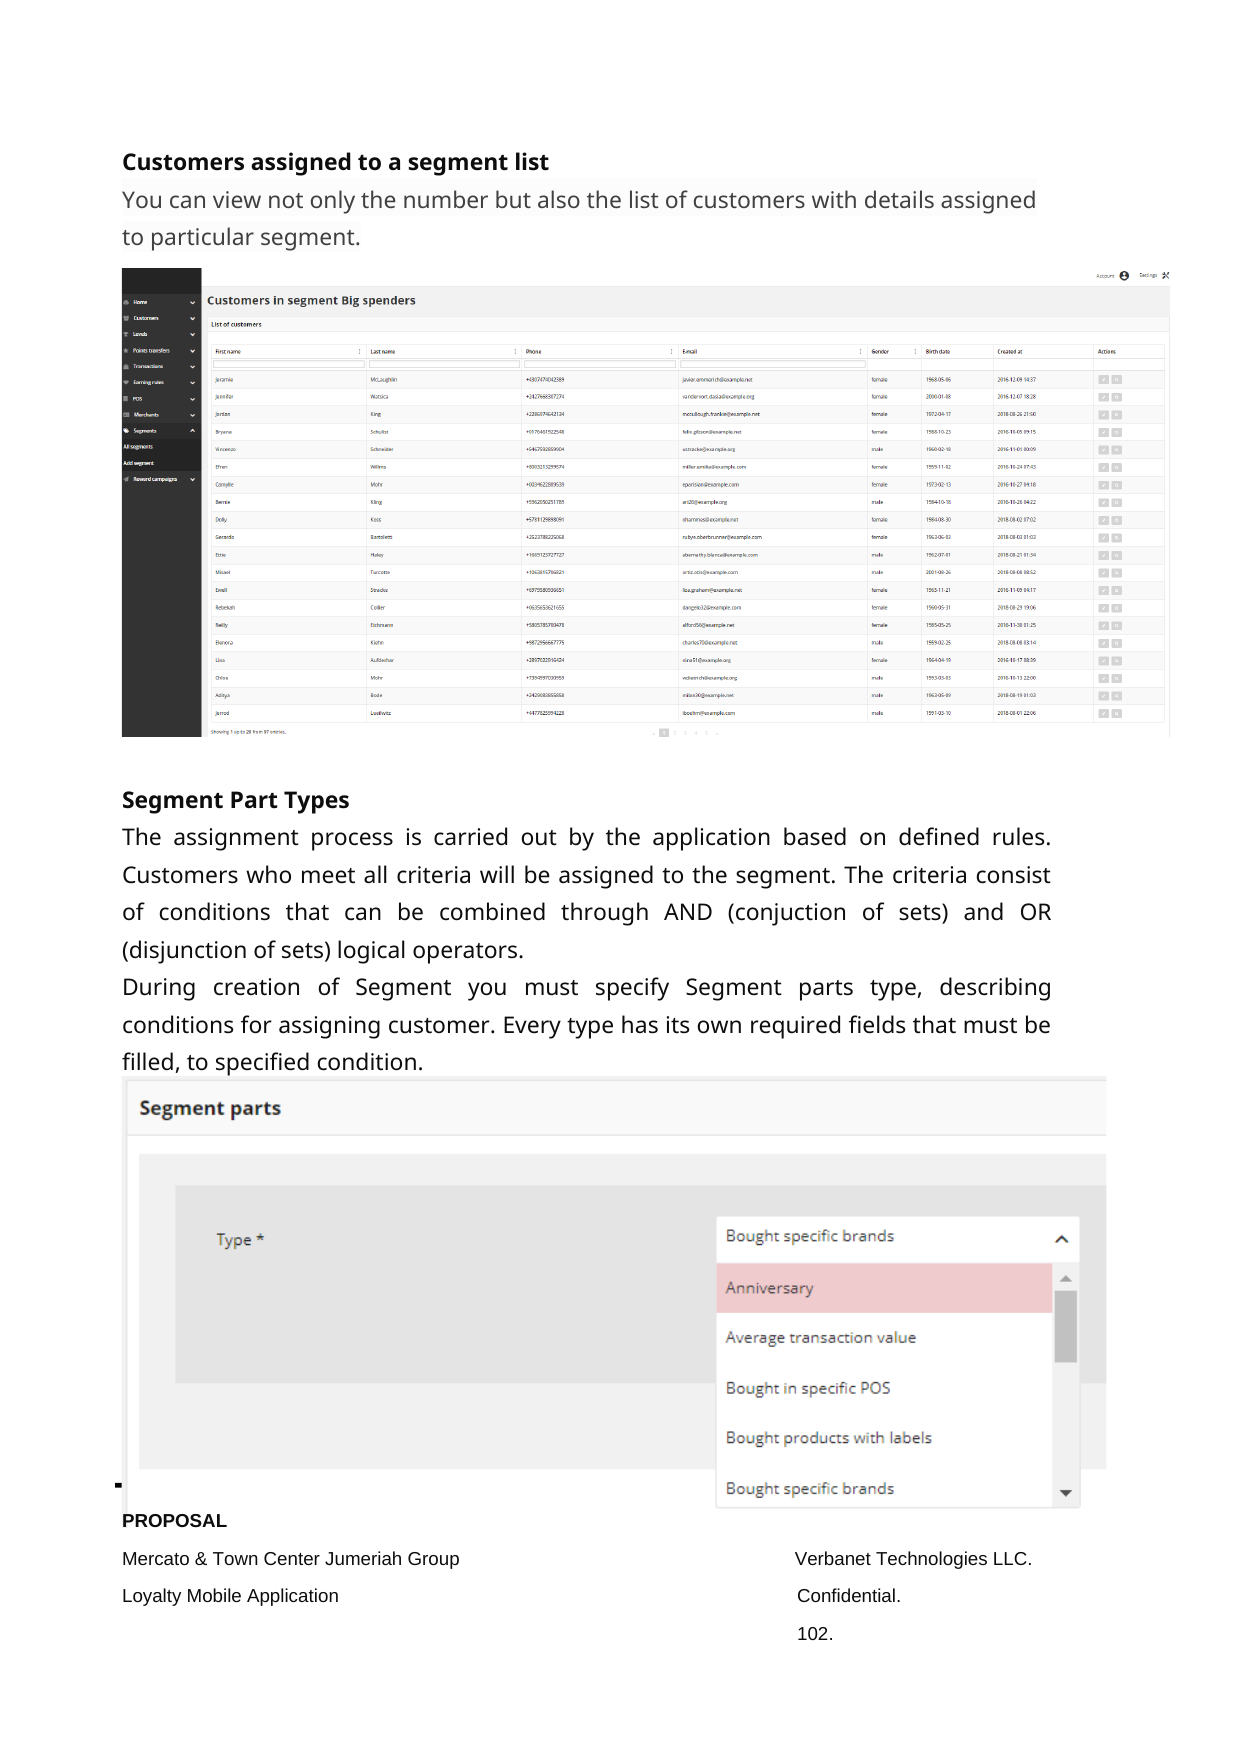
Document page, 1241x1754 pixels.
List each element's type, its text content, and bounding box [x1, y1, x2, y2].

picture [121, 268, 1171, 737]
text You can view not only the number but also the list of customers with details assigned to particular segment. [122, 178, 1053, 291]
text During creation of Segment you must specify Segment parts type, describing conditions for assigning customer. Every type has its own required fields that must be filled, to specified condition. [122, 966, 1053, 1078]
text Customers assigned to a segment list [122, 141, 1053, 178]
text Segment Part Types [122, 778, 1053, 816]
picture [121, 1076, 1107, 1528]
text The assignment process is carried out by the application based on defined rules. Customers who meet all criteria will be assigned to the segment. The criteria consist of conditions that can be combined through AND (conjuction of sets) and OR (disjunction of sets) logical operators. [122, 816, 1053, 966]
